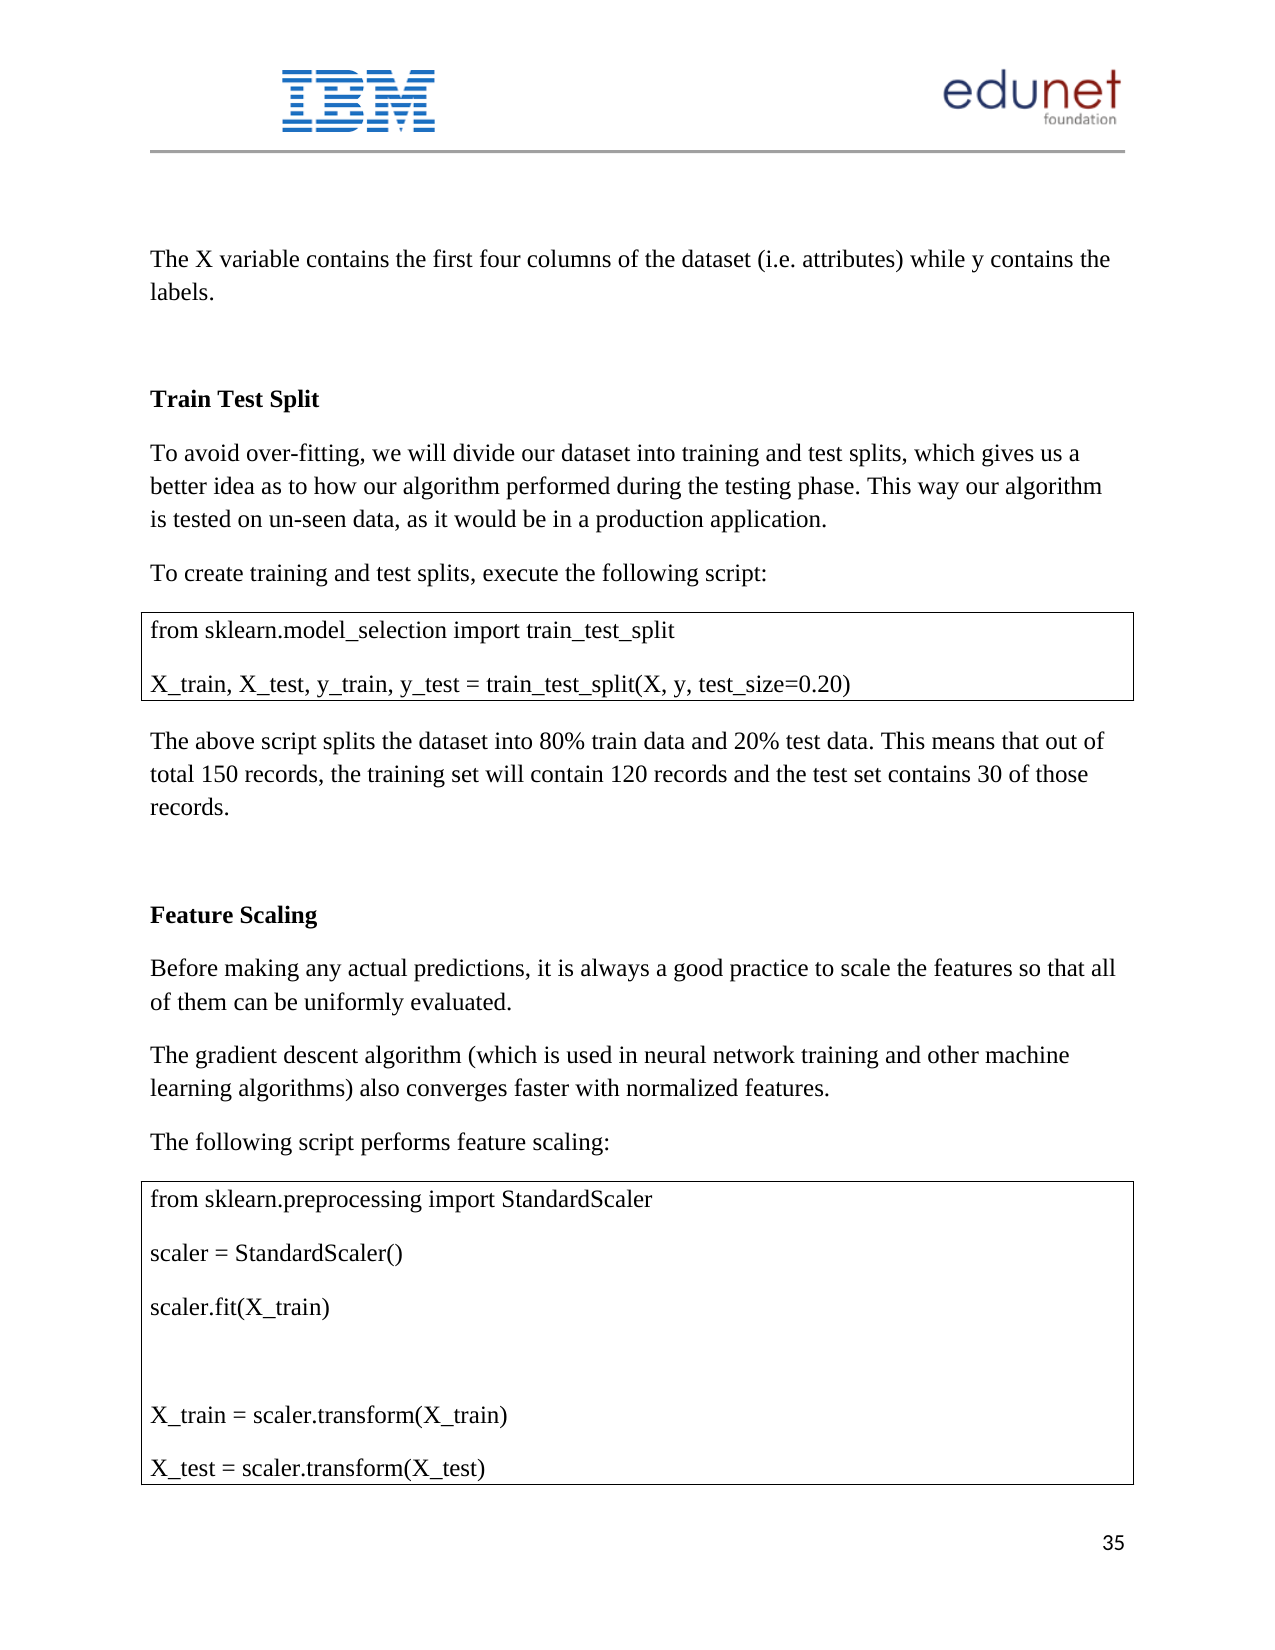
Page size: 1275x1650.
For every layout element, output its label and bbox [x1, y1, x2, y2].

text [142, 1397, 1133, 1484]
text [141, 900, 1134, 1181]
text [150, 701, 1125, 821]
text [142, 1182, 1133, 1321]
picture [282, 70, 435, 132]
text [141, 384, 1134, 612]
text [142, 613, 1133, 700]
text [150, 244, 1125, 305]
picture [941, 60, 1125, 132]
